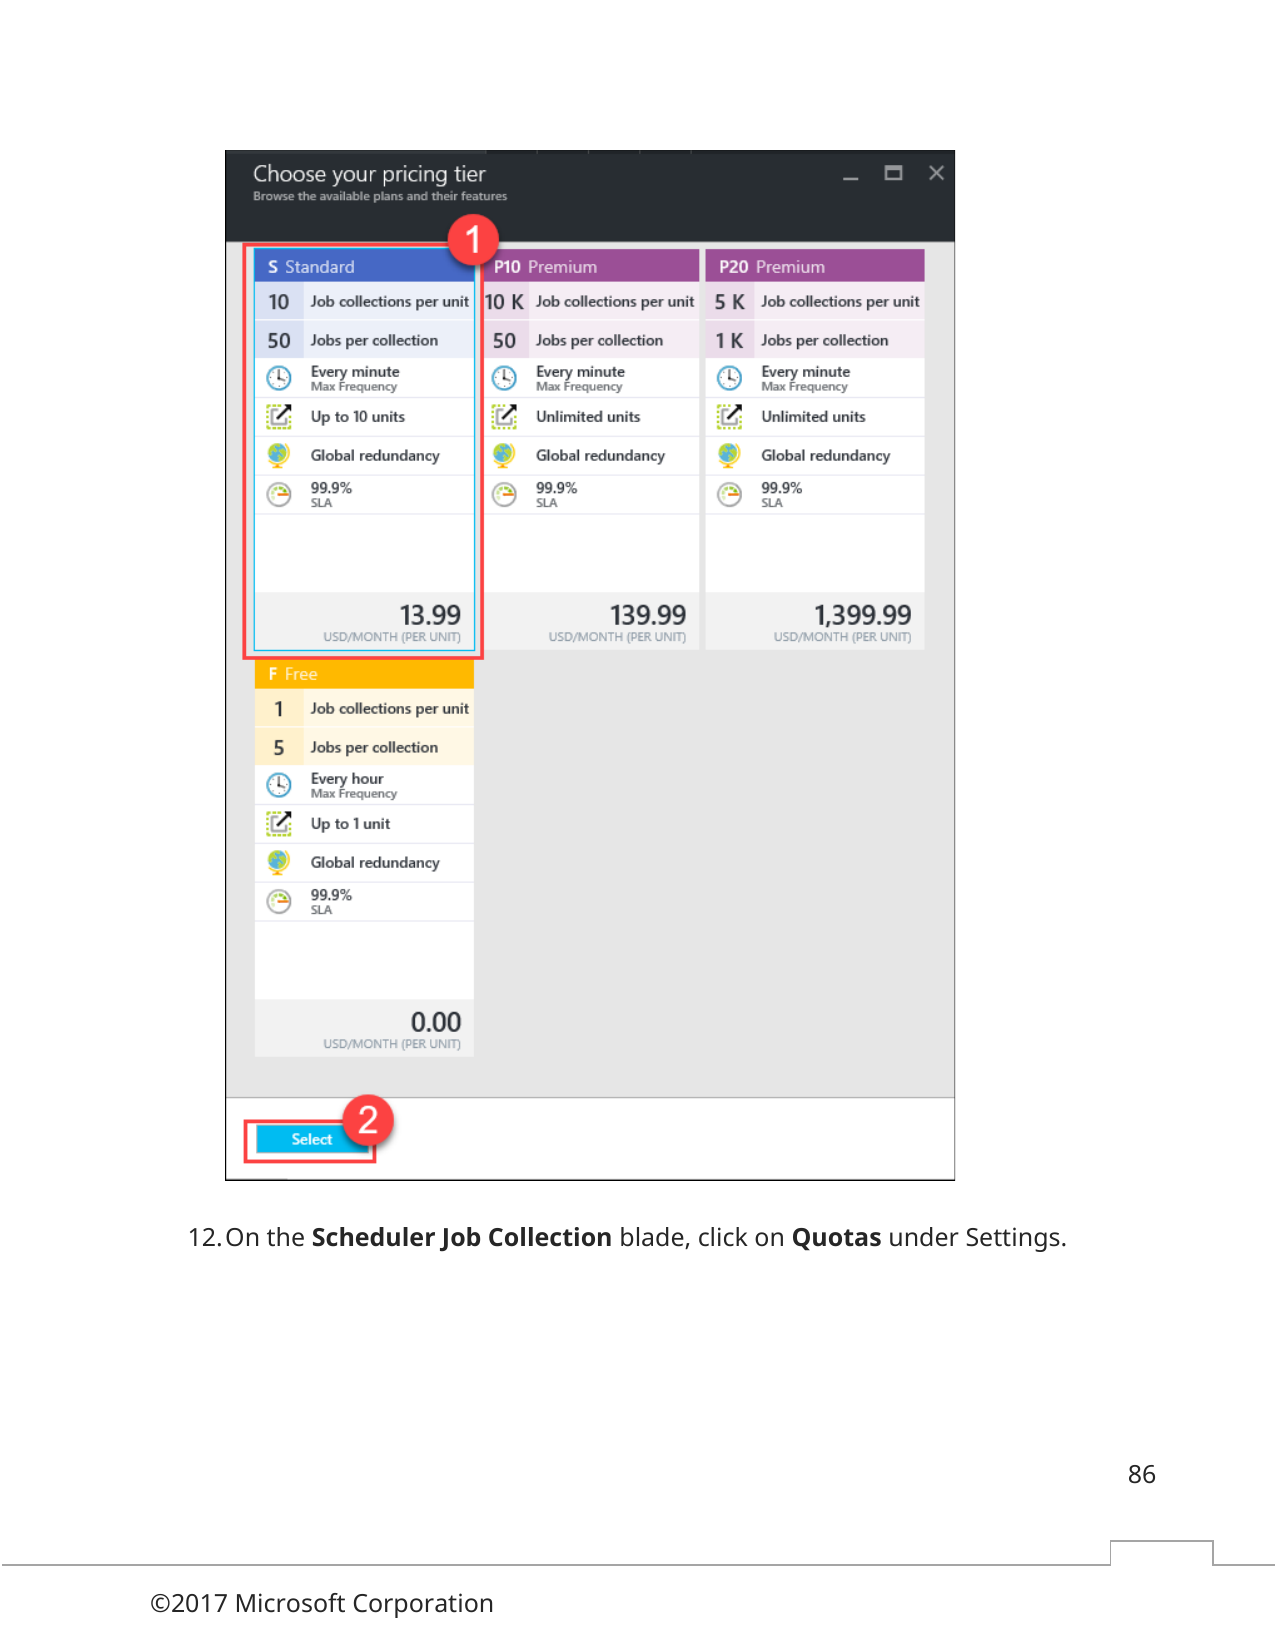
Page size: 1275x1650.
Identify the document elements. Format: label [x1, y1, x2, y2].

picture [225, 150, 955, 1181]
list [187, 150, 1125, 1217]
list [187, 1219, 1125, 1290]
